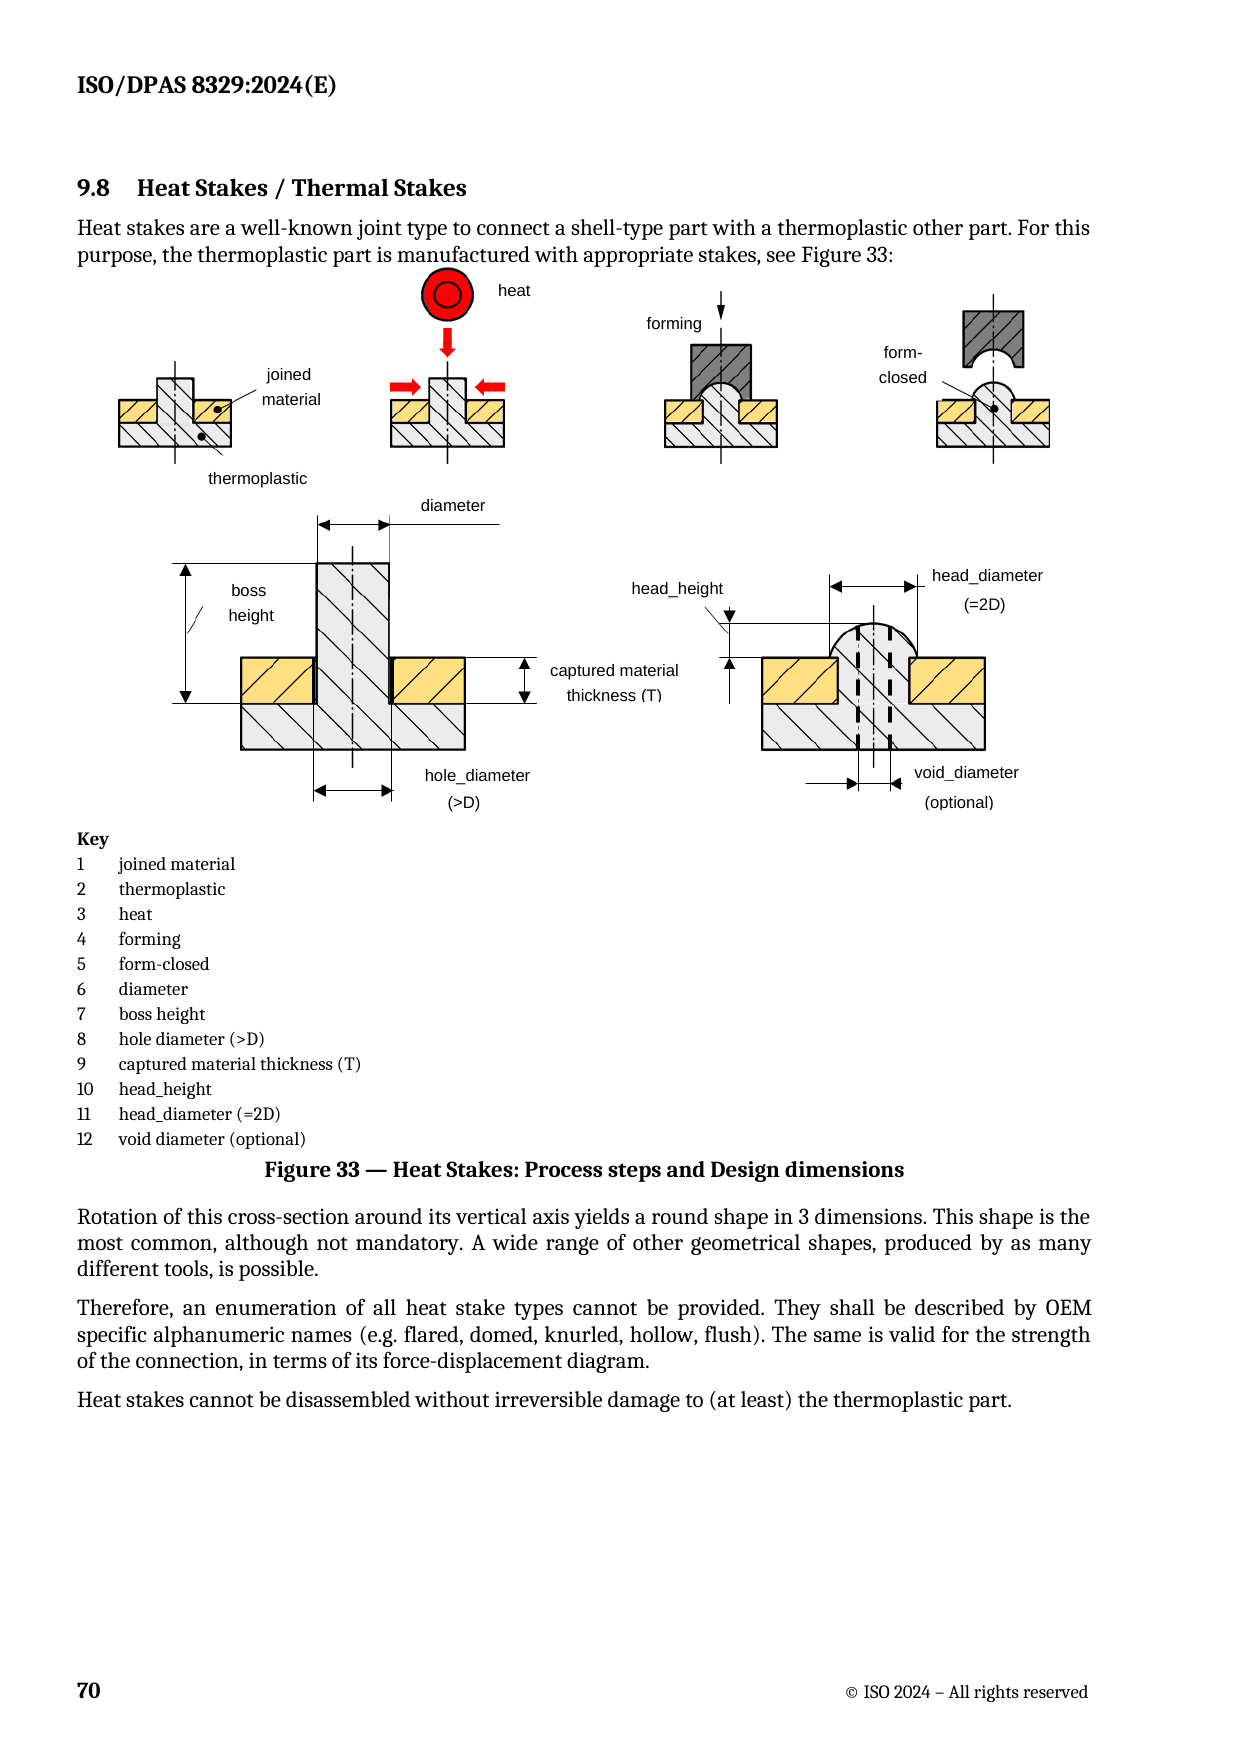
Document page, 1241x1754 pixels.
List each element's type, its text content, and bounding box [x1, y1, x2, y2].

subtitle Heat Stakes / Thermal Stakes [77, 174, 1092, 203]
text Heat stakes cannot be disassembled without irreversible damage to (at least) the thermoplastic part. [77, 1387, 1092, 1413]
picture [118, 267, 1050, 814]
text Heat stakes are a well-known joint type to connect a shell-type part with a thermoplastic other part. For this purpose, the thermoplastic part is manufactured with appropriate stakes, see Figure 33: [77, 215, 1092, 268]
text Rotation of this cross-section around its vertical axis yields a round shape in 3 dimensions. This shape is the most common, although not mandatory. A wide range of other geometrical shapes, produced by as many different tools, is possible. [77, 1203, 1092, 1283]
text Key 1 joined material 2 thermoplastic 3 heat 4 forming 5 form-closed 6 diameter 7 boss height 8 hole diameter (>D) 9 captured material thickness (T) 10 head_height 11 head_diameter (=2D) 12 void diameter (optional) [77, 825, 1092, 1150]
text Figure 33 — Heat Stakes: Process steps and Design dimensions [77, 1156, 1092, 1183]
text Therefore, an enumeration of all heat stake types cannot be provided. They shall be described by OEM specific alphanumeric names (e.g. flared, domed, knurled, hollow, flush). The same is valid for the strength of the connection, in terms of its force-displacement diagram. [77, 1295, 1092, 1374]
